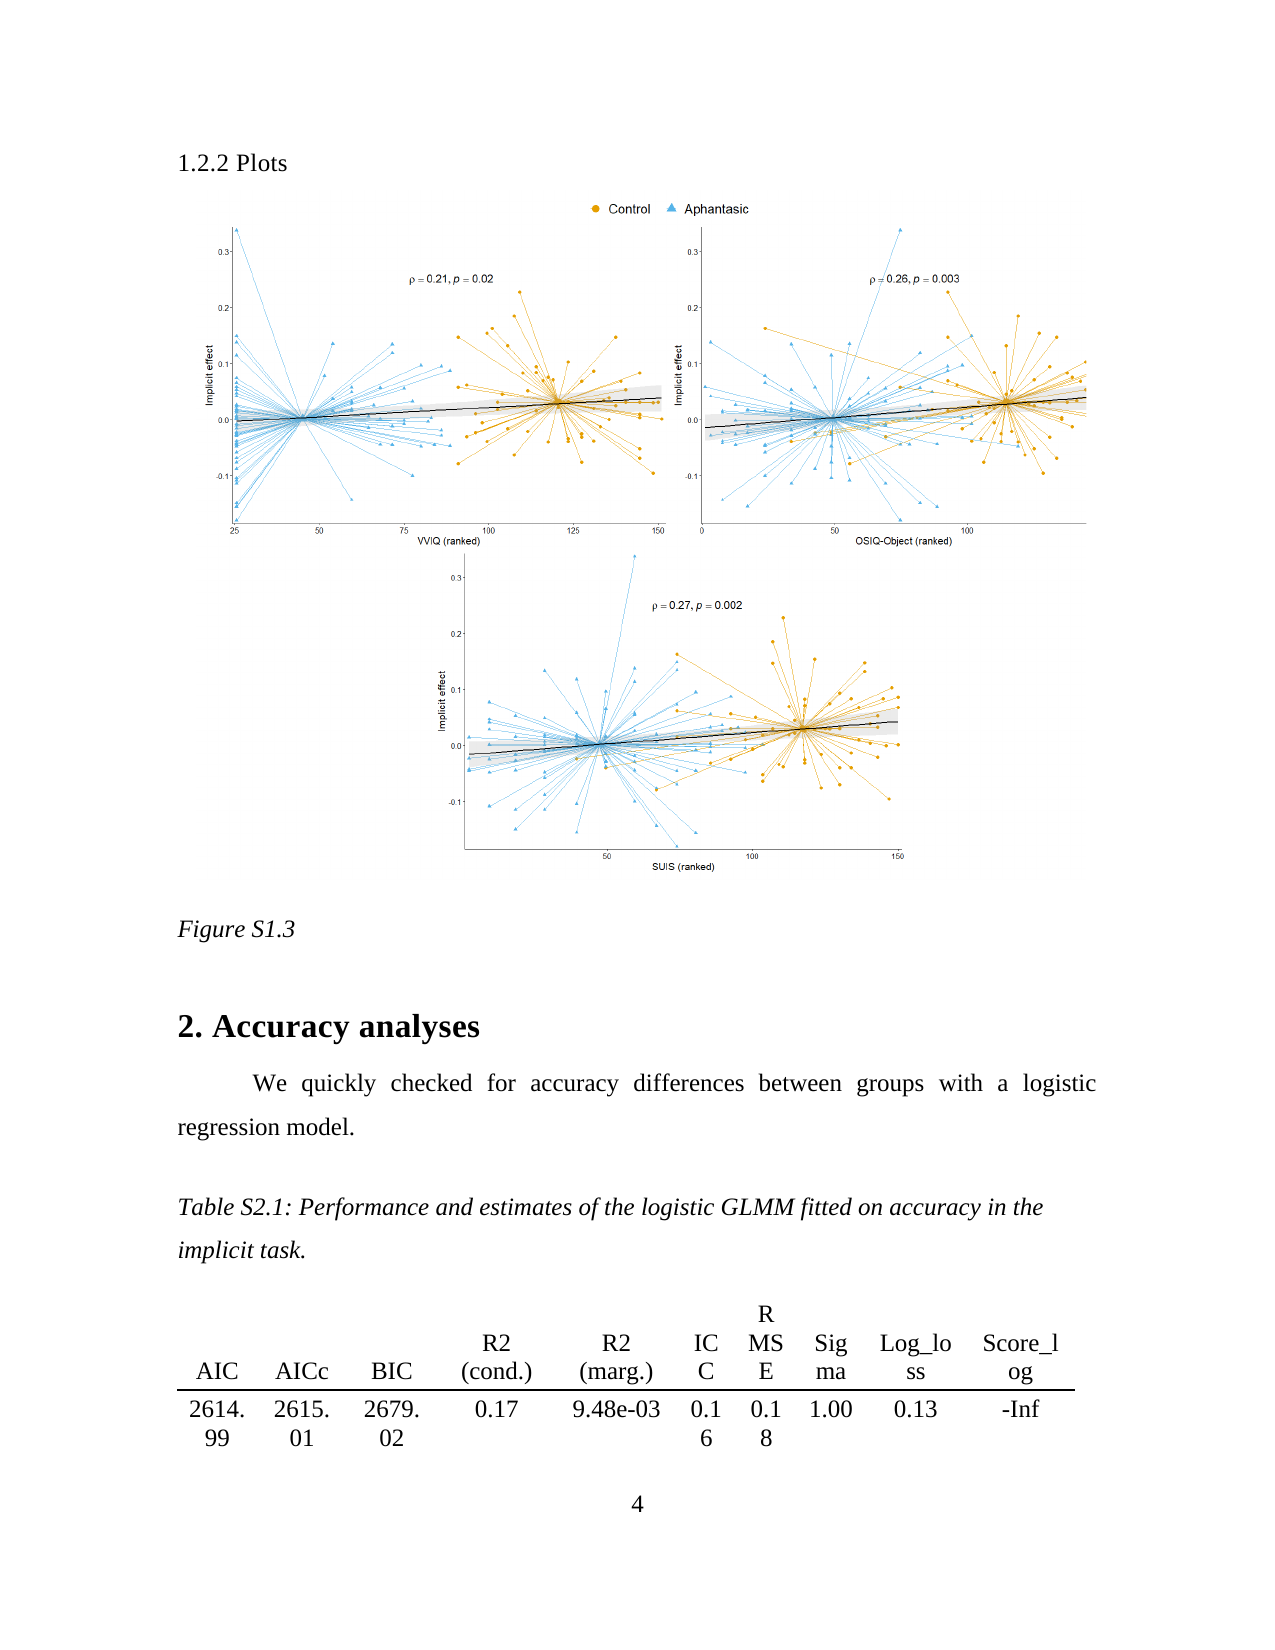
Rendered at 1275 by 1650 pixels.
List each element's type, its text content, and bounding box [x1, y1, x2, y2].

text We quickly checked for accuracy differences between groups with a logistic regression model. [177, 1068, 1098, 1140]
subtitle 1.2.2 Plots [177, 148, 1098, 176]
table_header Figure S1.3 [166, 191, 1087, 973]
picture [196, 190, 1087, 880]
subtitle 2. Accuracy analyses [177, 1007, 1098, 1045]
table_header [166, 1171, 1087, 1455]
